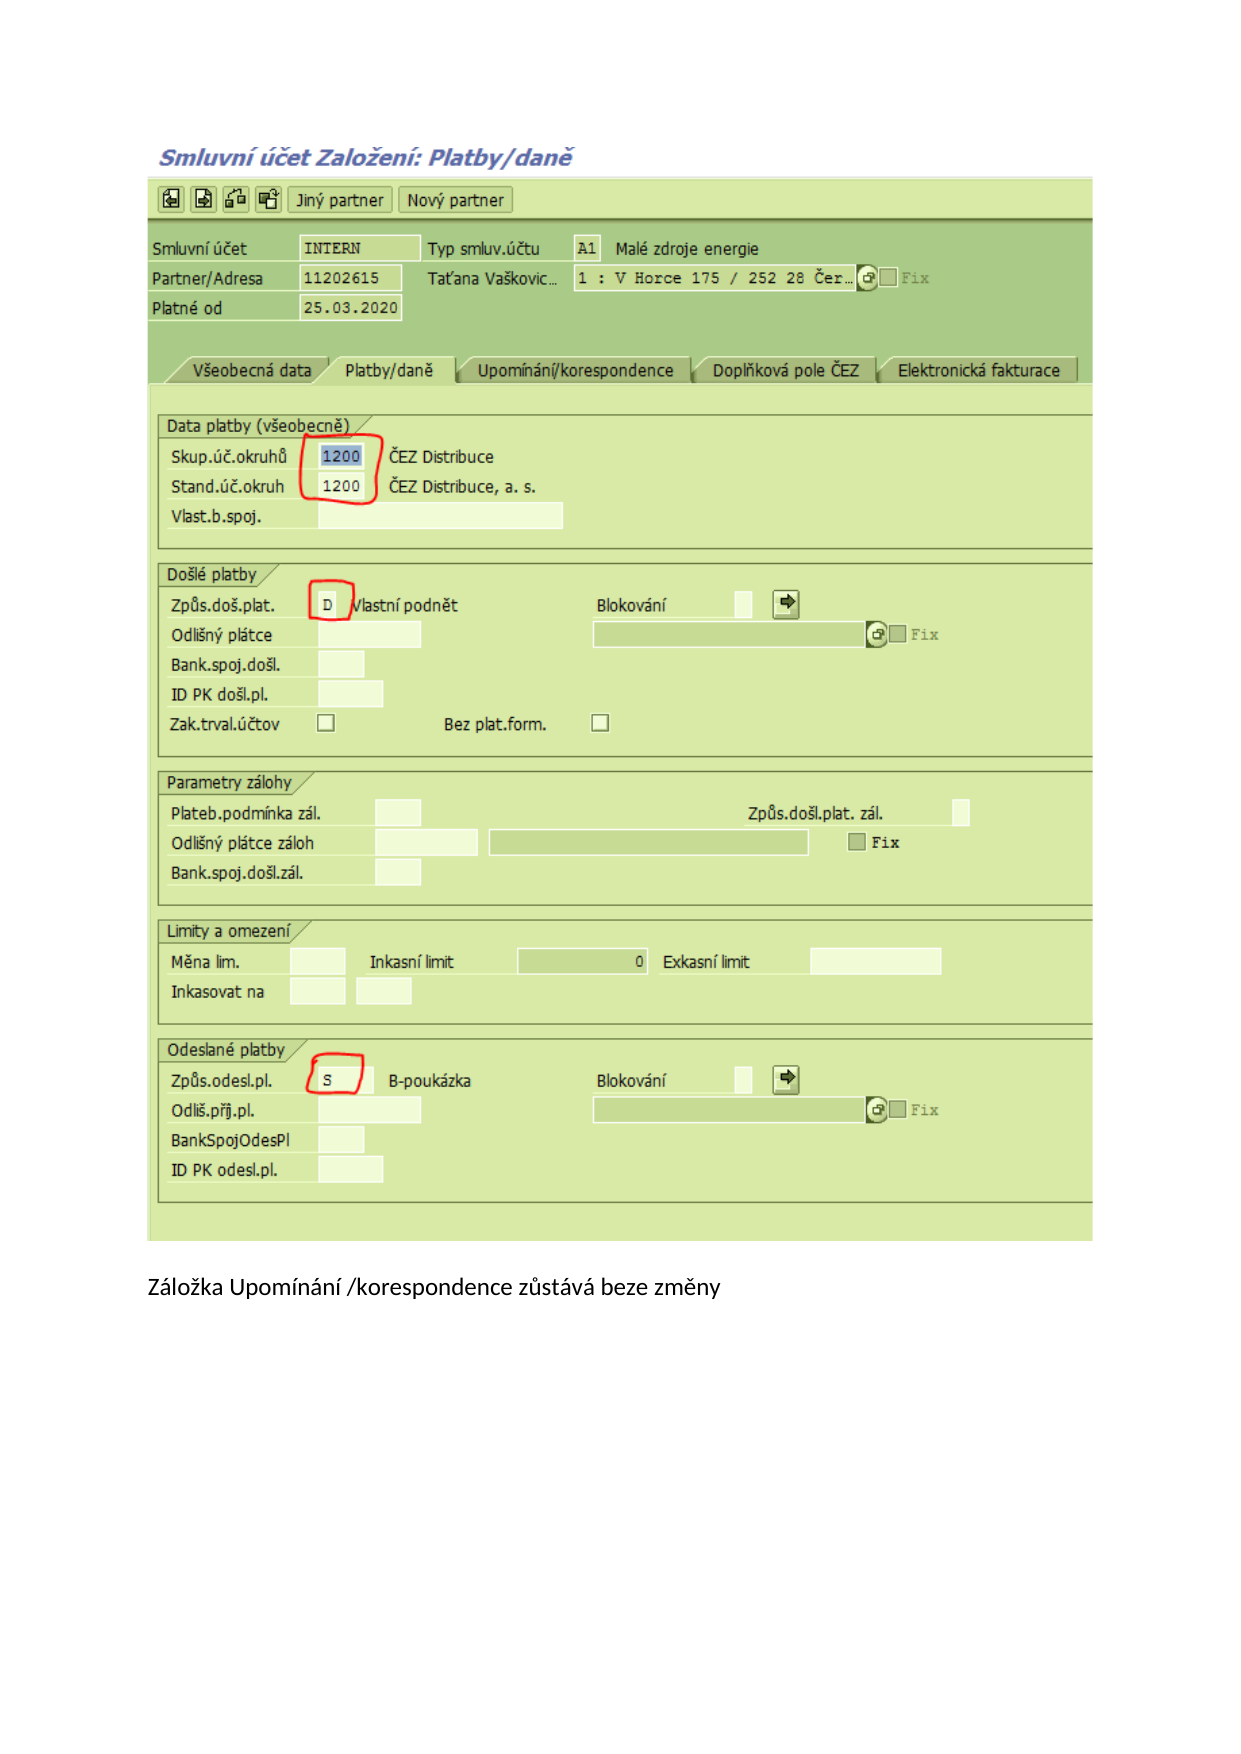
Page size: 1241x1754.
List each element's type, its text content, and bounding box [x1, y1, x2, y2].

text Záložka Upomínání /korespondence zůstává beze změny [148, 1272, 1093, 1302]
picture [147, 147, 1093, 1241]
